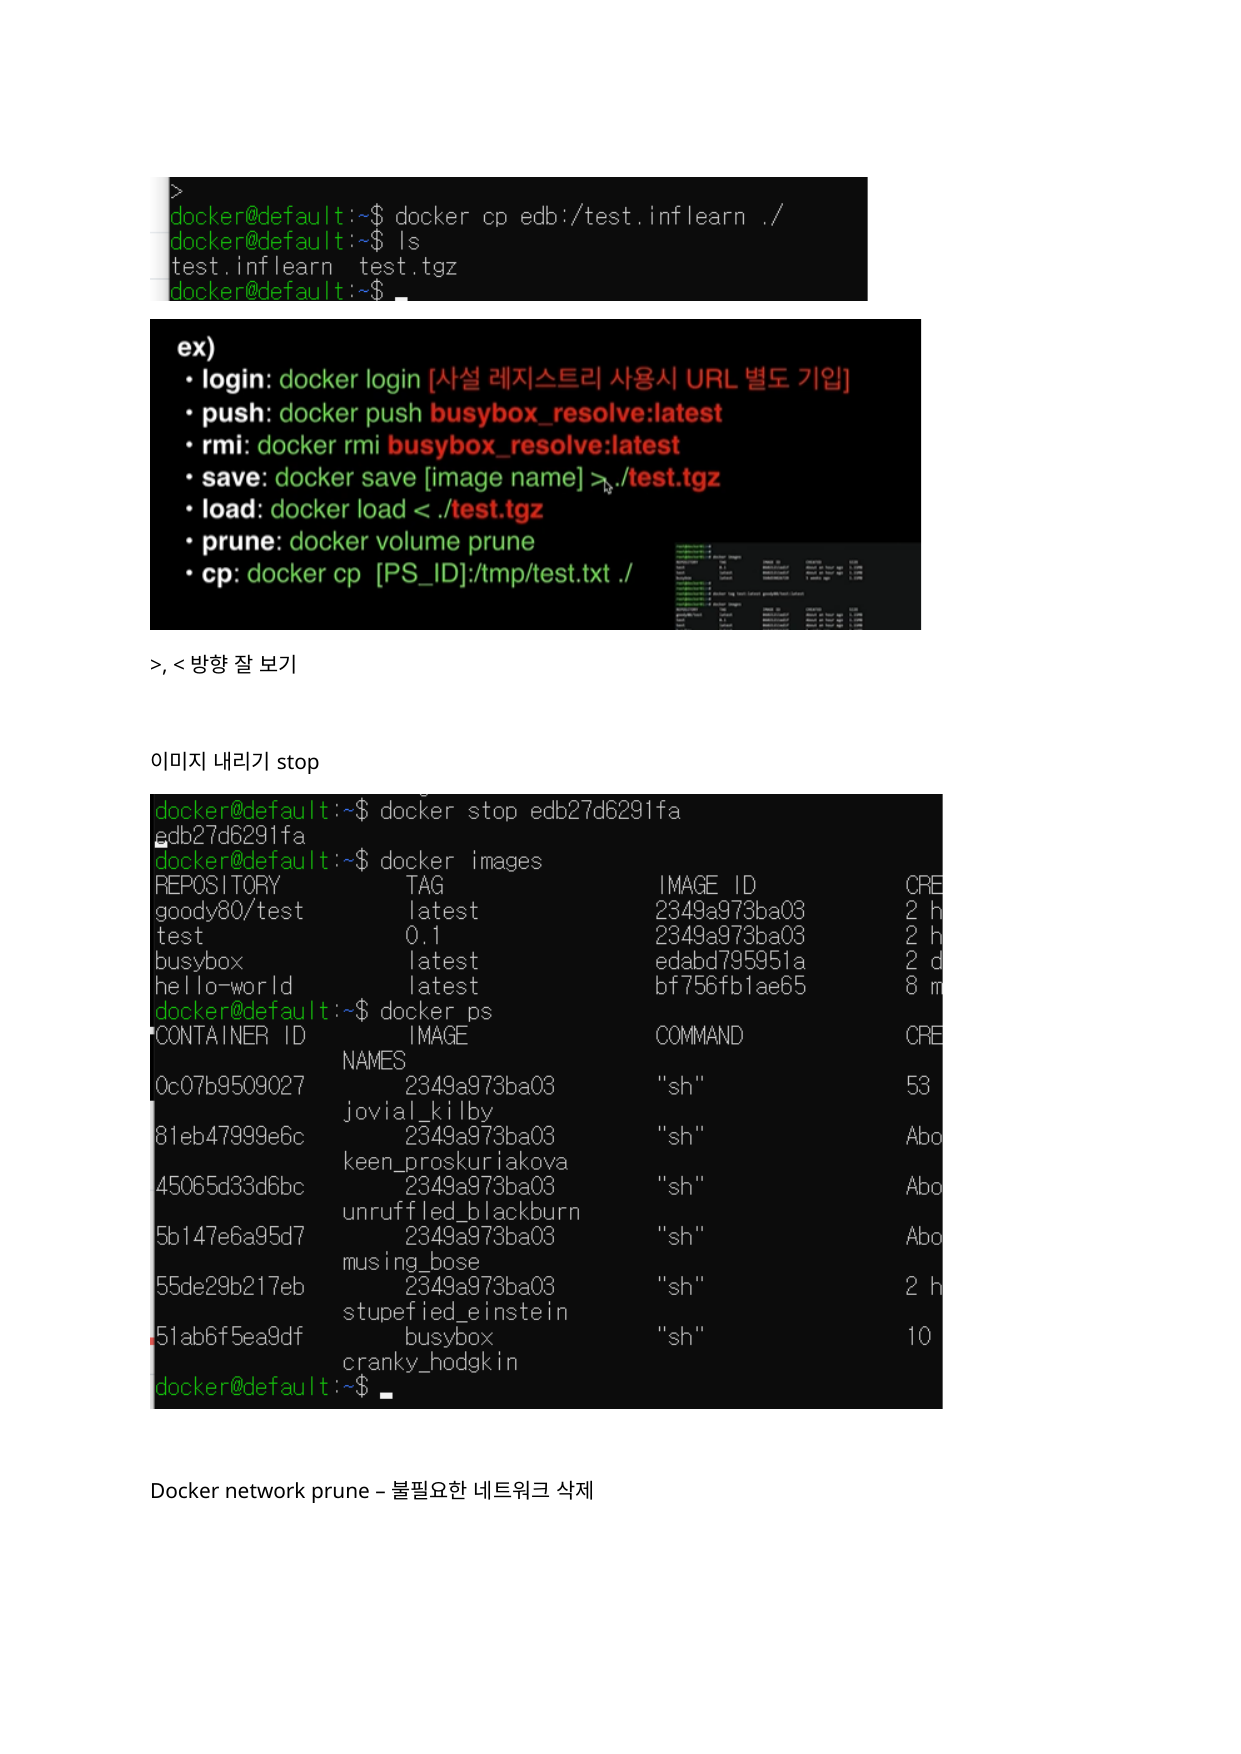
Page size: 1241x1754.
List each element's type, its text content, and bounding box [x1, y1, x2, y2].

picture [150, 177, 868, 301]
picture [150, 794, 943, 1409]
text >, < 방향 잘 보기 [150, 649, 1090, 679]
text 이미지 내리기 stop [150, 745, 1090, 776]
picture [150, 319, 922, 630]
text Docker network prune – 불필요한 네트워크 삭제 [150, 1475, 1090, 1505]
